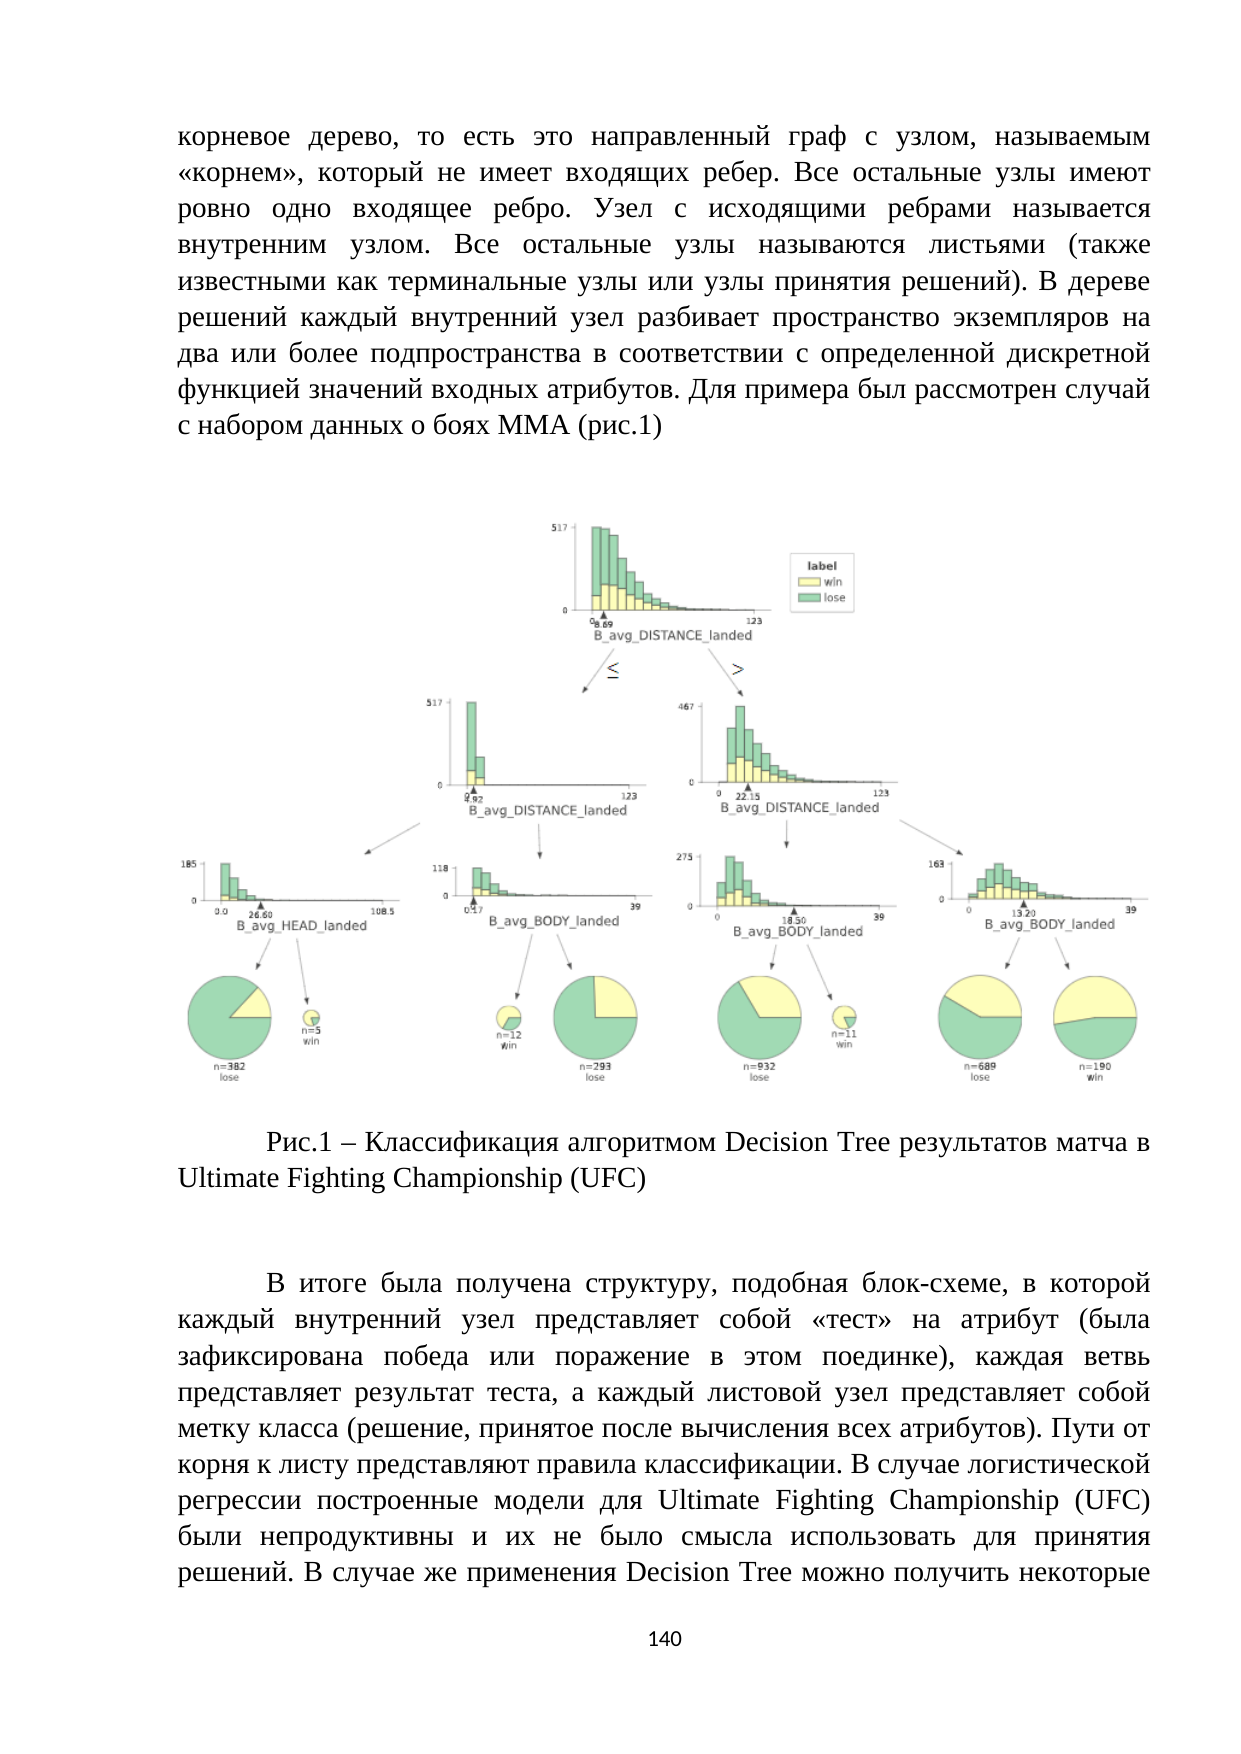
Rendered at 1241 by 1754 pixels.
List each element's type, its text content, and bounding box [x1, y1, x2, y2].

picture [177, 512, 1152, 1105]
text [177, 118, 1152, 441]
text Рис.1 – Классификация алгоритмом Decision Tree результатов матча в Ultimate Fighting Championship (UFC) [177, 1124, 1152, 1193]
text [177, 1265, 1152, 1588]
